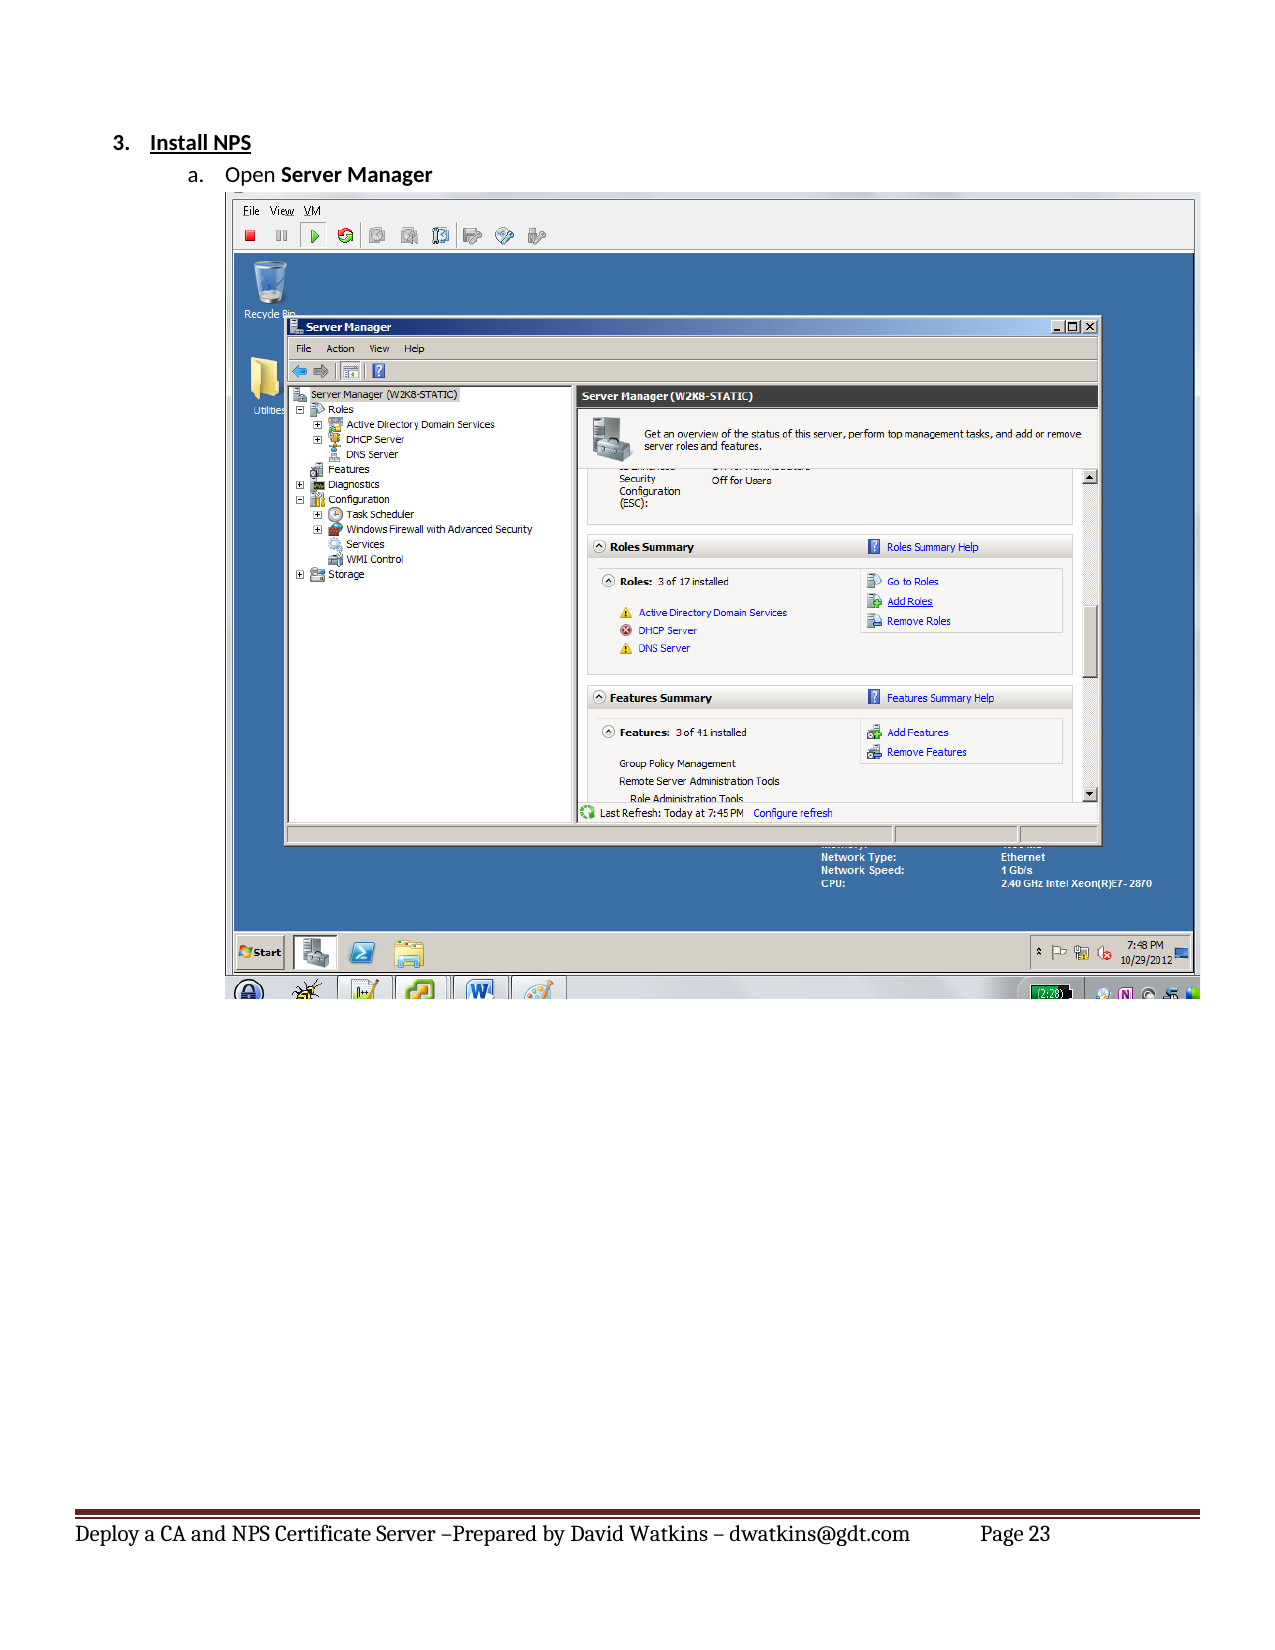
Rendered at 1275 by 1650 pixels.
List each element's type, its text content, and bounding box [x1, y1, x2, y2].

picture [225, 192, 1200, 999]
list Install NPS [112, 128, 1200, 156]
